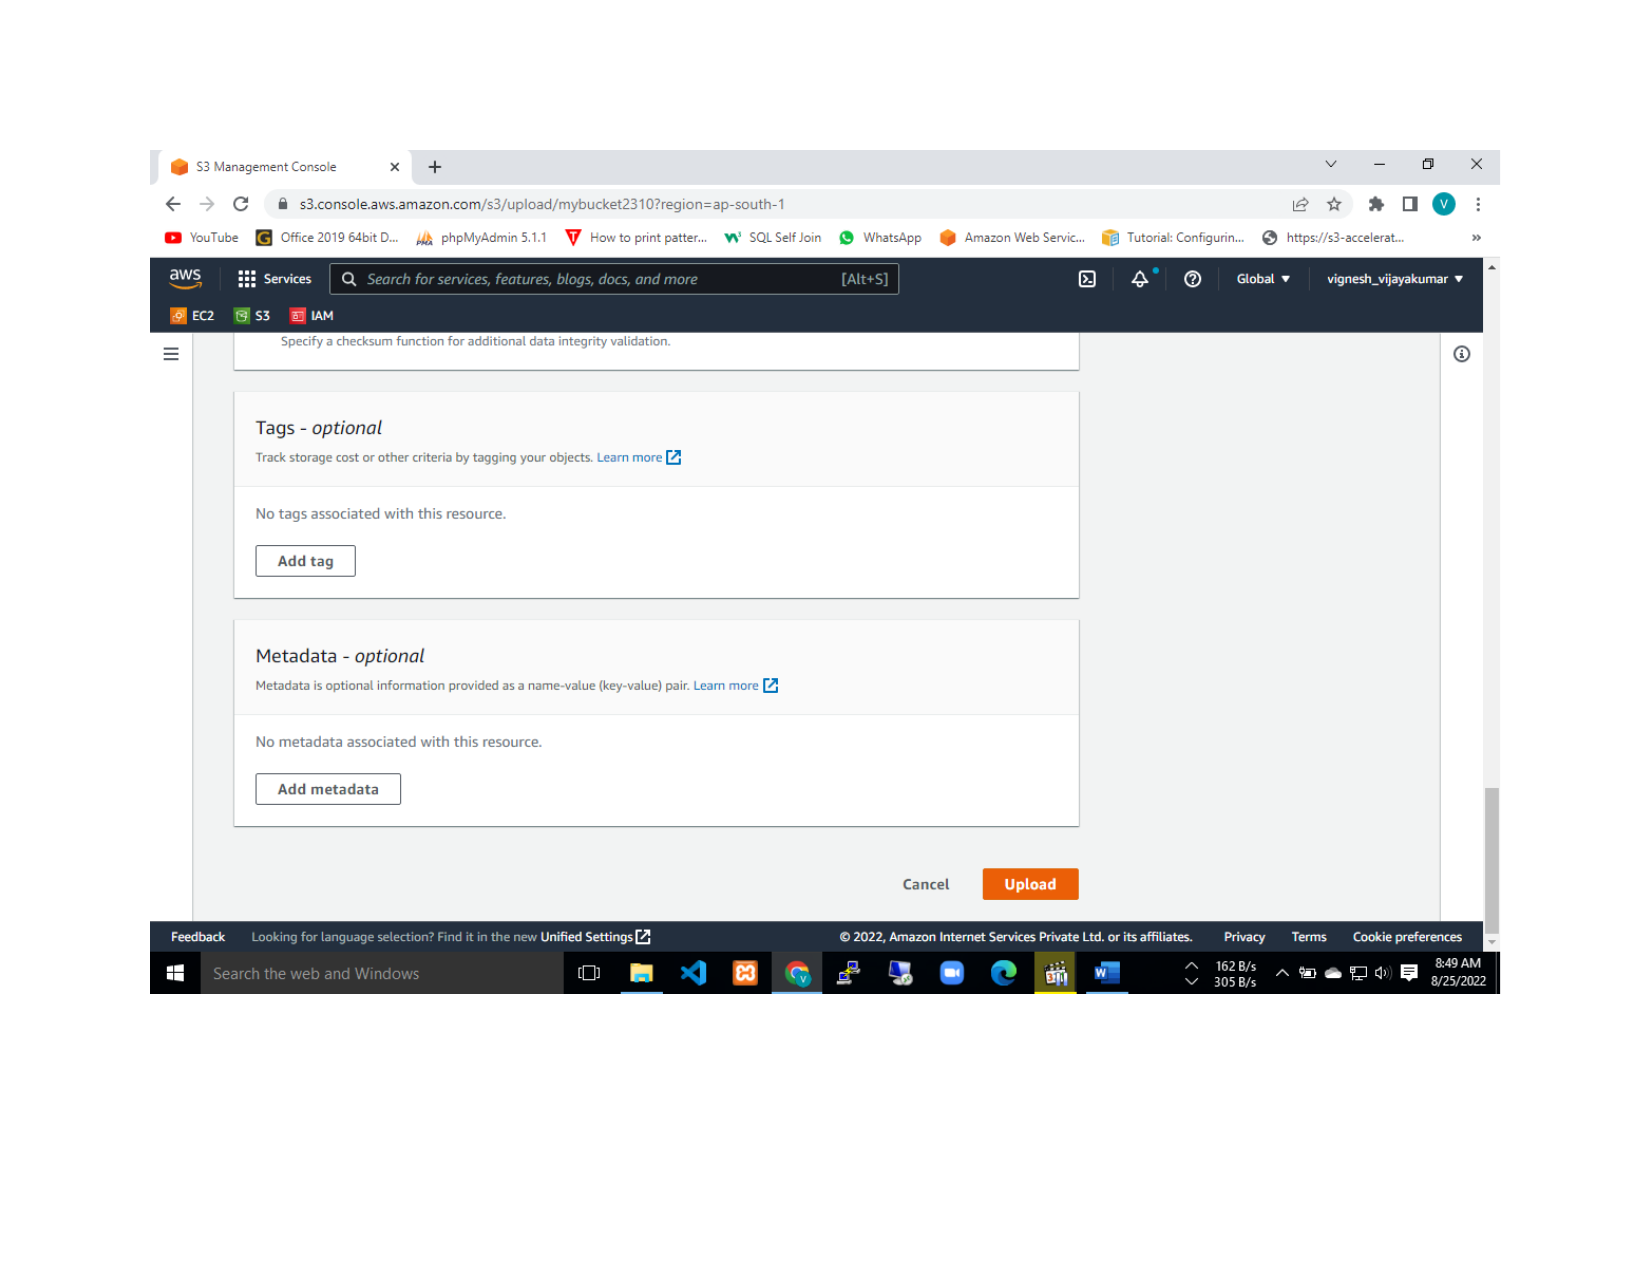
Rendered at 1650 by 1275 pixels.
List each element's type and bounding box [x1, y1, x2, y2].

picture [150, 150, 1500, 994]
